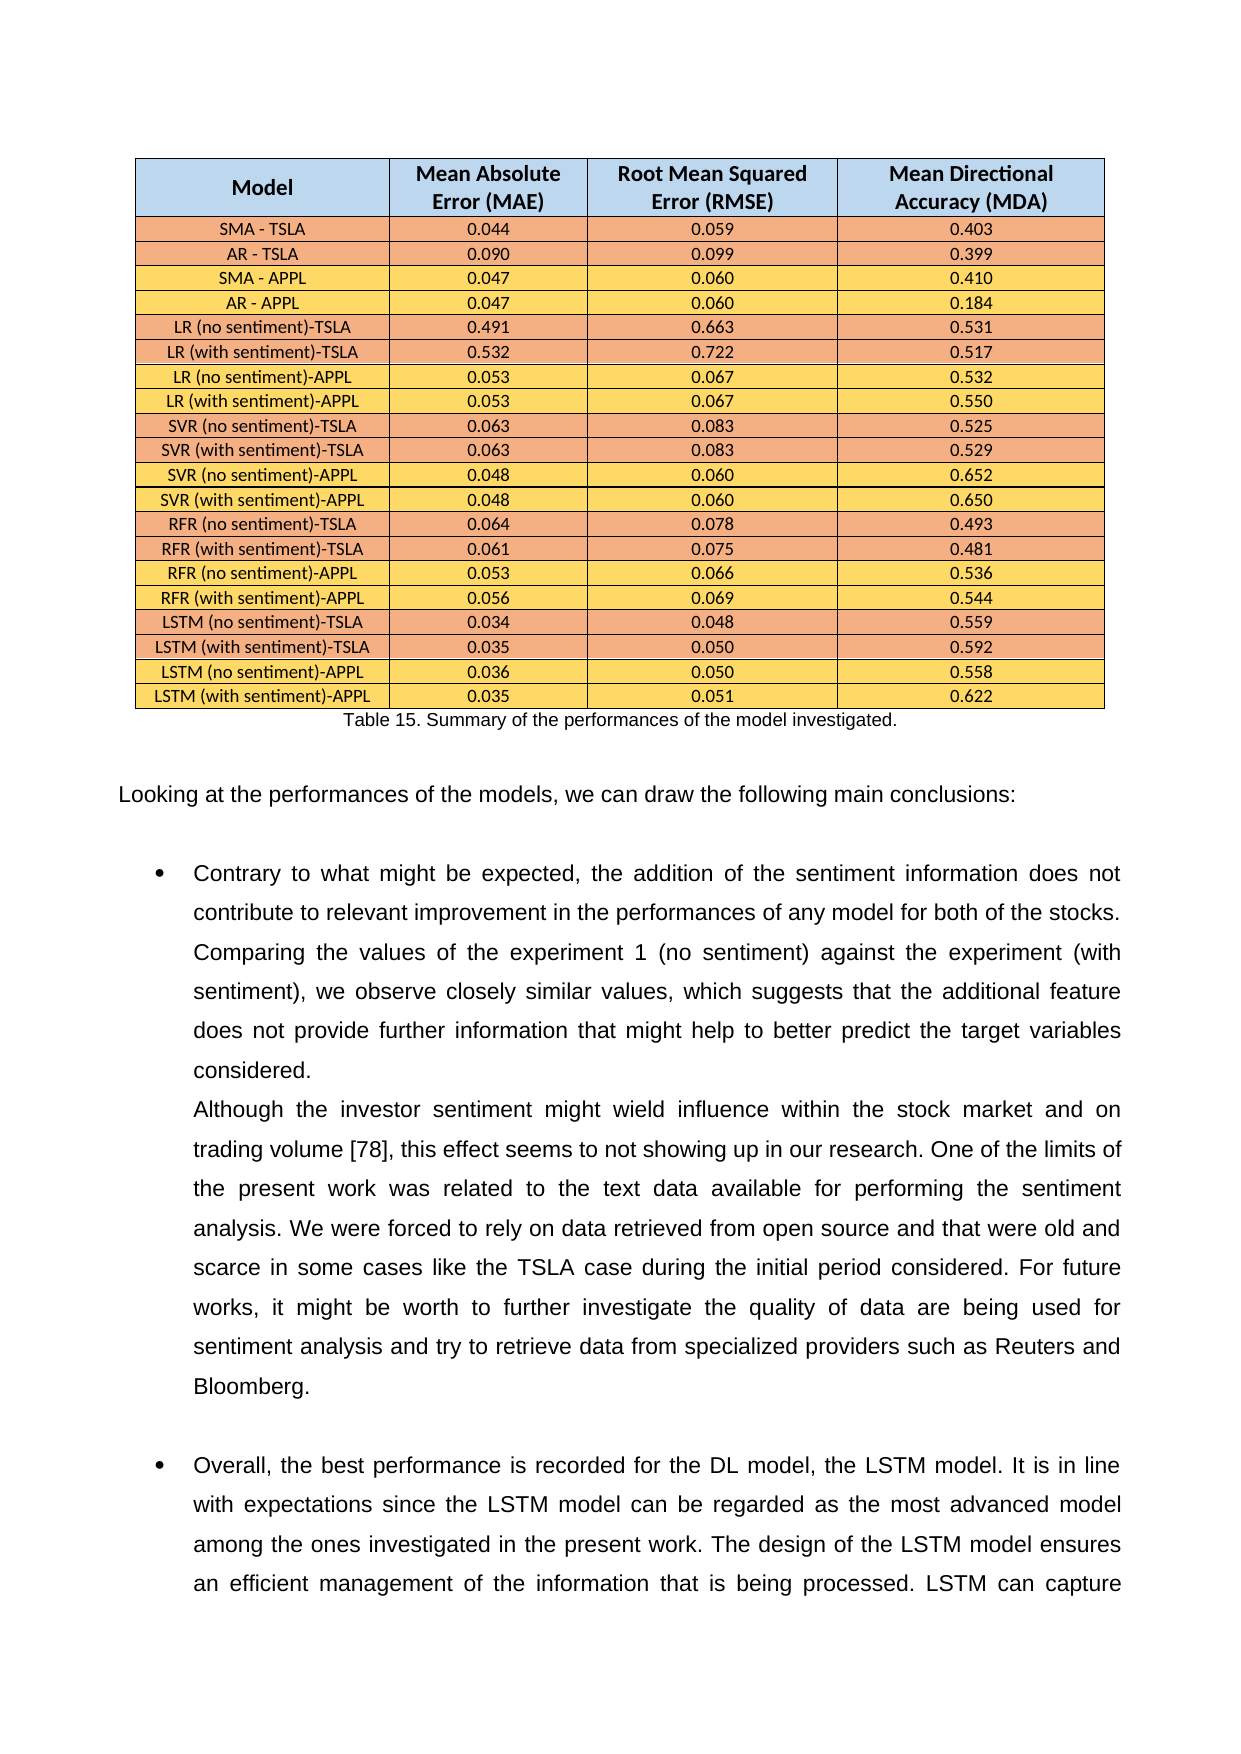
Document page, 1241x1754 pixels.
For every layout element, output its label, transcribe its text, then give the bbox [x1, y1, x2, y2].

table_cell 0.050 [588, 660, 837, 683]
table_cell 0.035 [390, 635, 587, 658]
table_header Root Mean Squared Error (RMSE) [588, 159, 837, 216]
table_cell 0.048 [390, 488, 587, 511]
table_cell 0.067 [588, 365, 837, 388]
text Looking at the performances of the models, we can draw the following main conclusions: [118, 781, 1122, 807]
table_cell 0.047 [390, 291, 587, 314]
table_cell 0.047 [390, 266, 587, 290]
table_cell 0.034 [390, 610, 587, 634]
table_cell 0.067 [588, 389, 837, 413]
table_header Model [136, 159, 389, 216]
table_cell 0.063 [390, 414, 587, 437]
table_cell RFR (no sentiment)-TSLA [136, 512, 389, 536]
table_cell 0.410 [838, 266, 1104, 290]
table_cell 0.060 [588, 463, 837, 486]
table_cell LR (with sentiment)-TSLA [136, 340, 389, 363]
table_header Mean Directional Accuracy (MDA) [838, 159, 1104, 216]
table_cell 0.083 [588, 414, 837, 437]
table_cell 0.060 [588, 266, 837, 290]
table_cell 0.544 [838, 586, 1104, 609]
table_cell 0.048 [588, 610, 837, 634]
table_cell SMA - APPL [136, 266, 389, 290]
table_cell RFR (with sentiment)-TSLA [136, 537, 389, 560]
table_cell 0.061 [390, 537, 587, 560]
list Although the investor sentiment might wield influence within the stock market and on trading volume [78], this effect seems to not showing up in our research. One of the limits of the present work was related to the text data available for performing the sentiment analysis. We were forced to rely on data retrieved from open source and that were old and scarce in some cases like the TSLA case during the initial period considered. For future works, it might be worth to further investigate the quality of data are being used for sentiment analysis and try to retrieve data from specialized providers such as Reuters and Bloomberg. [193, 1096, 1122, 1399]
table_cell RFR (no sentiment)-APPL [136, 561, 389, 585]
table_cell 0.056 [390, 586, 587, 609]
table_cell SVR (with sentiment)-APPL [136, 488, 389, 511]
table_cell 0.075 [588, 537, 837, 560]
table_cell 0.650 [838, 488, 1104, 511]
table_cell SVR (no sentiment)-APPL [136, 463, 389, 486]
table_cell 0.099 [588, 242, 837, 265]
table_cell LR (no sentiment)-TSLA [136, 315, 389, 339]
table_cell 0.060 [588, 291, 837, 314]
table_cell 0.517 [838, 340, 1104, 363]
table_cell 0.050 [588, 635, 837, 658]
table_cell 0.053 [390, 389, 587, 413]
table_cell 0.069 [588, 586, 837, 609]
table_cell 0.525 [838, 414, 1104, 437]
table_cell 0.493 [838, 512, 1104, 536]
table_cell 0.090 [390, 242, 587, 265]
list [156, 1452, 1122, 1596]
table_cell 0.048 [390, 463, 587, 486]
table_cell LR (no sentiment)-APPL [136, 365, 389, 388]
table_cell LSTM (no sentiment)-TSLA [136, 610, 389, 634]
table_cell 0.044 [390, 217, 587, 241]
table_cell 0.066 [588, 561, 837, 585]
table_cell 0.559 [838, 610, 1104, 634]
table_cell 0.036 [390, 660, 587, 683]
table_cell 0.064 [390, 512, 587, 536]
table_cell 0.399 [838, 242, 1104, 265]
table_cell 0.053 [390, 561, 587, 585]
table_cell 0.481 [838, 537, 1104, 560]
table_cell SVR (no sentiment)-TSLA [136, 414, 389, 437]
table_cell RFR (with sentiment)-APPL [136, 586, 389, 609]
table_cell 0.536 [838, 561, 1104, 585]
table_cell 0.652 [838, 463, 1104, 486]
table_cell 0.053 [390, 365, 587, 388]
text Table 15. Summary of the performances of the model investigated. [118, 709, 1122, 730]
table_header Mean Absolute Error (MAE) [390, 159, 587, 216]
table_cell LSTM (with sentiment)-APPL [136, 684, 389, 708]
table_cell 0.550 [838, 389, 1104, 413]
table_cell 0.083 [588, 438, 837, 462]
table_cell 0.060 [588, 488, 837, 511]
table_cell 0.491 [390, 315, 587, 339]
table_cell 0.063 [390, 438, 587, 462]
table_cell LSTM (no sentiment)-APPL [136, 660, 389, 683]
table_cell LSTM (with sentiment)-TSLA [136, 635, 389, 658]
table_cell 0.558 [838, 660, 1104, 683]
table_cell 0.078 [588, 512, 837, 536]
table_cell AR - APPL [136, 291, 389, 314]
table_cell 0.722 [588, 340, 837, 363]
table_cell 0.403 [838, 217, 1104, 241]
table_cell SVR (with sentiment)-TSLA [136, 438, 389, 462]
table_cell 0.622 [838, 684, 1104, 708]
table_cell AR - TSLA [136, 242, 389, 265]
table_cell 0.592 [838, 635, 1104, 658]
table_cell 0.531 [838, 315, 1104, 339]
table_cell 0.059 [588, 217, 837, 241]
table_cell 0.035 [390, 684, 587, 708]
table_cell 0.184 [838, 291, 1104, 314]
table_cell 0.532 [838, 365, 1104, 388]
list Contrary to what might be expected, the addition of the sentiment information does not contribute to relevant improvement in the performances of any model for both of the stocks. Comparing the values of the experiment 1 (no sentiment) against the experiment (with sentiment), we observe closely similar values, which suggests that the additional feature does not provide further information that might help to better predict the target variables considered. [156, 859, 1122, 1083]
table_cell LR (with sentiment)-APPL [136, 389, 389, 413]
table_cell SMA - TSLA [136, 217, 389, 241]
table_cell 0.529 [838, 438, 1104, 462]
table_cell 0.532 [390, 340, 587, 363]
table_cell 0.051 [588, 684, 837, 708]
table_cell 0.663 [588, 315, 837, 339]
